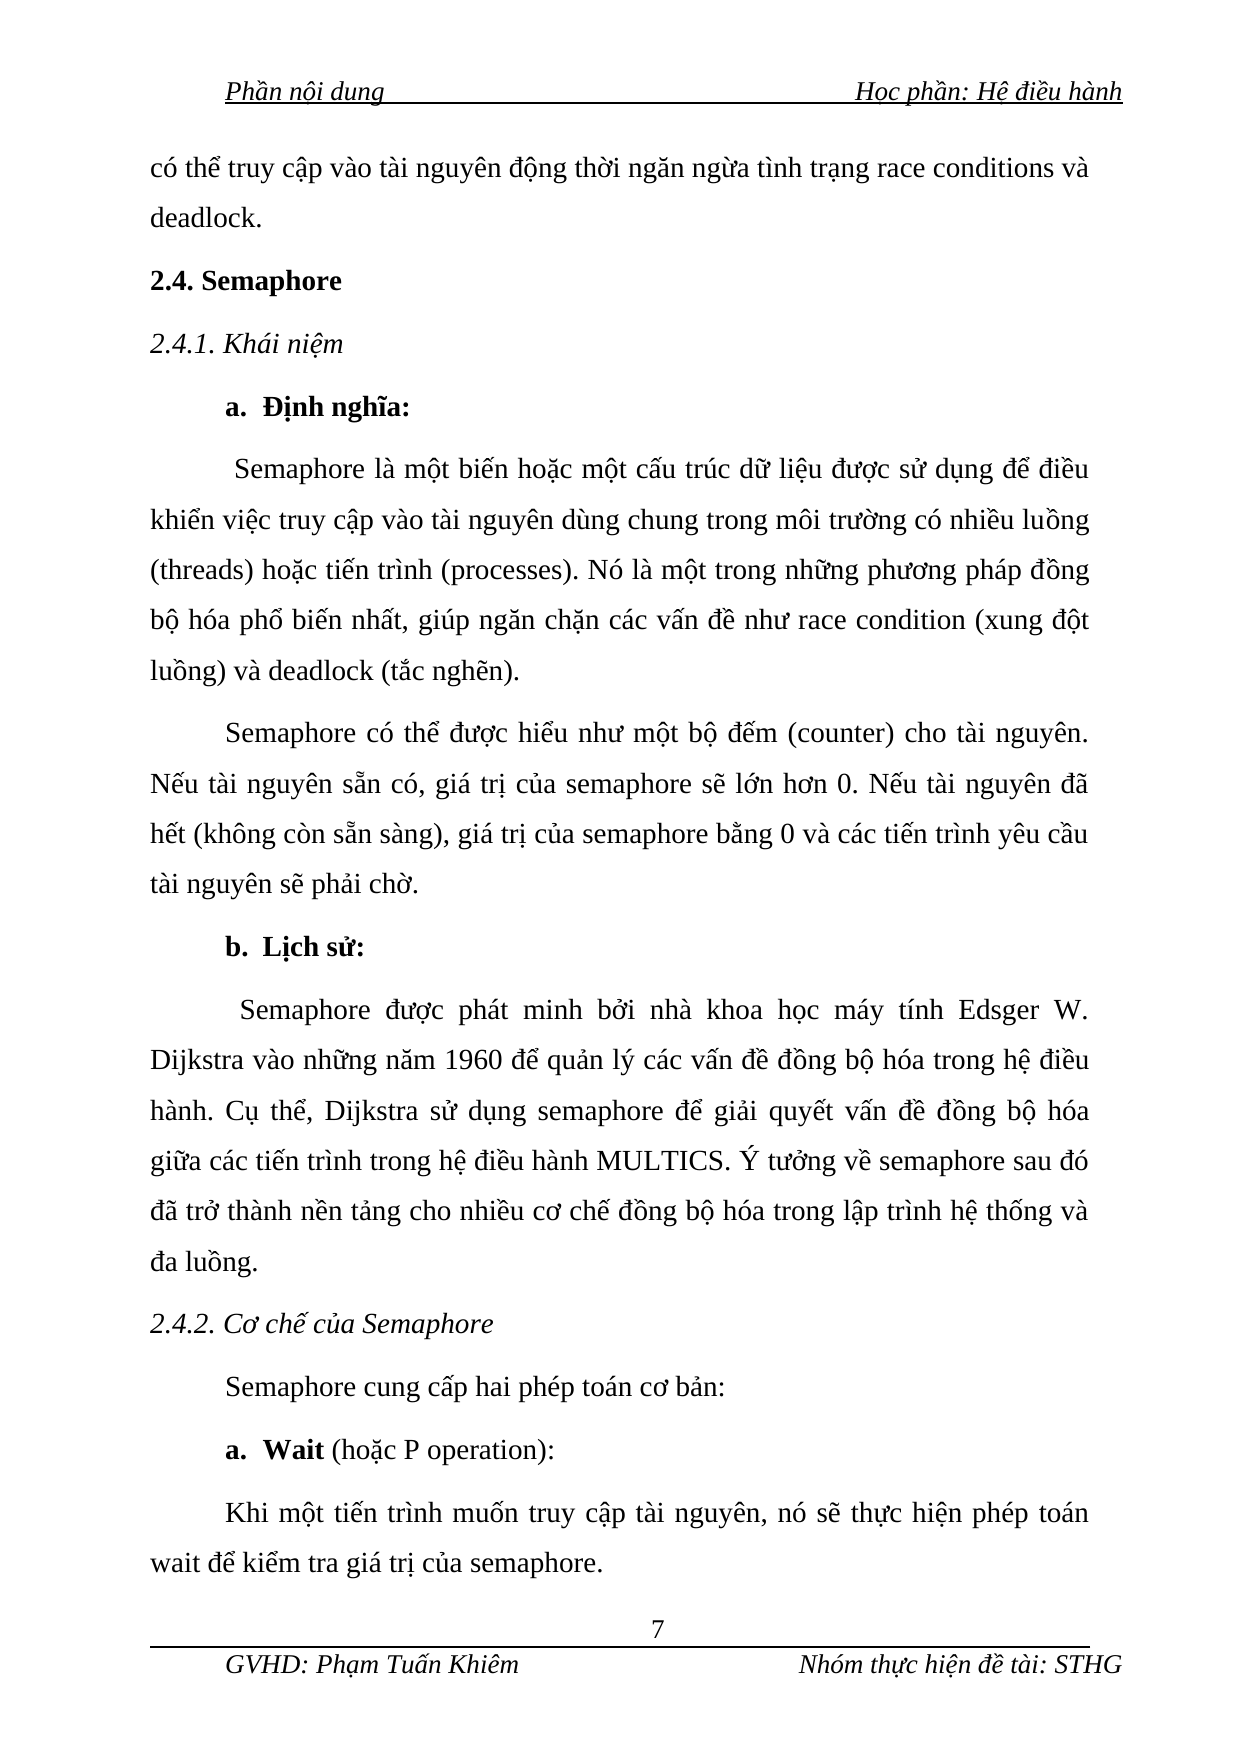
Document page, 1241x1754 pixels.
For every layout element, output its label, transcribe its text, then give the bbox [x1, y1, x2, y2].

text Semaphore được phát minh bởi nhà khoa học máy tính Edsger W. Dijkstra vào những năm 1960 để quản lý các vấn đề đồng bộ hóa trong hệ điều hành. Cụ thể, Dijkstra sử dụng semaphore để giải quyết vấn đề đồng bộ hóa giữa các tiến trình trong hệ điều hành MULTICS. Ý tưởng về semaphore sau đó đã trở thành nền tảng cho nhiều cơ chế đồng bộ hóa trong lập trình hệ thống và đa luồng. [150, 992, 1090, 1277]
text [150, 150, 1090, 234]
list Định nghĩa: [225, 389, 1090, 422]
text Semaphore có thể được hiểu như một bộ đếm (counter) cho tài nguyên. Nếu tài nguyên sẵn có, giá trị của semaphore sẽ lớn hơn 0. Nếu tài nguyên đã hết (không còn sẵn sàng), giá trị của semaphore bằng 0 và các tiến trình yêu cầu tài nguyên sẽ phải chờ. [150, 716, 1090, 900]
subtitle Khái niệm [150, 326, 1090, 359]
list Lịch sử: [225, 929, 1090, 963]
text Semaphore cung cấp hai phép toán cơ bản: [150, 1369, 1090, 1403]
text Semaphore là một biến hoặc một cấu trúc dữ liệu được sử dụng để điều khiển việc truy cập vào tài nguyên dùng chung trong môi trường có nhiều luồng (threads) hoặc tiến trình (processes). Nó là một trong những phương pháp đồng bộ hóa phổ biến nhất, giúp ngăn chặn các vấn đề như race condition (xung đột luồng) và deadlock (tắc nghẽn). [150, 452, 1090, 686]
subtitle Semaphore [150, 263, 1090, 297]
subtitle Cơ chế của Semaphore [150, 1307, 1090, 1340]
list Wait (hoặc P operation): [225, 1432, 1090, 1466]
text Khi một tiến trình muốn truy cập tài nguyên, nó sẽ thực hiện phép toán wait để kiểm tra giá trị của semaphore. [150, 1495, 1090, 1579]
